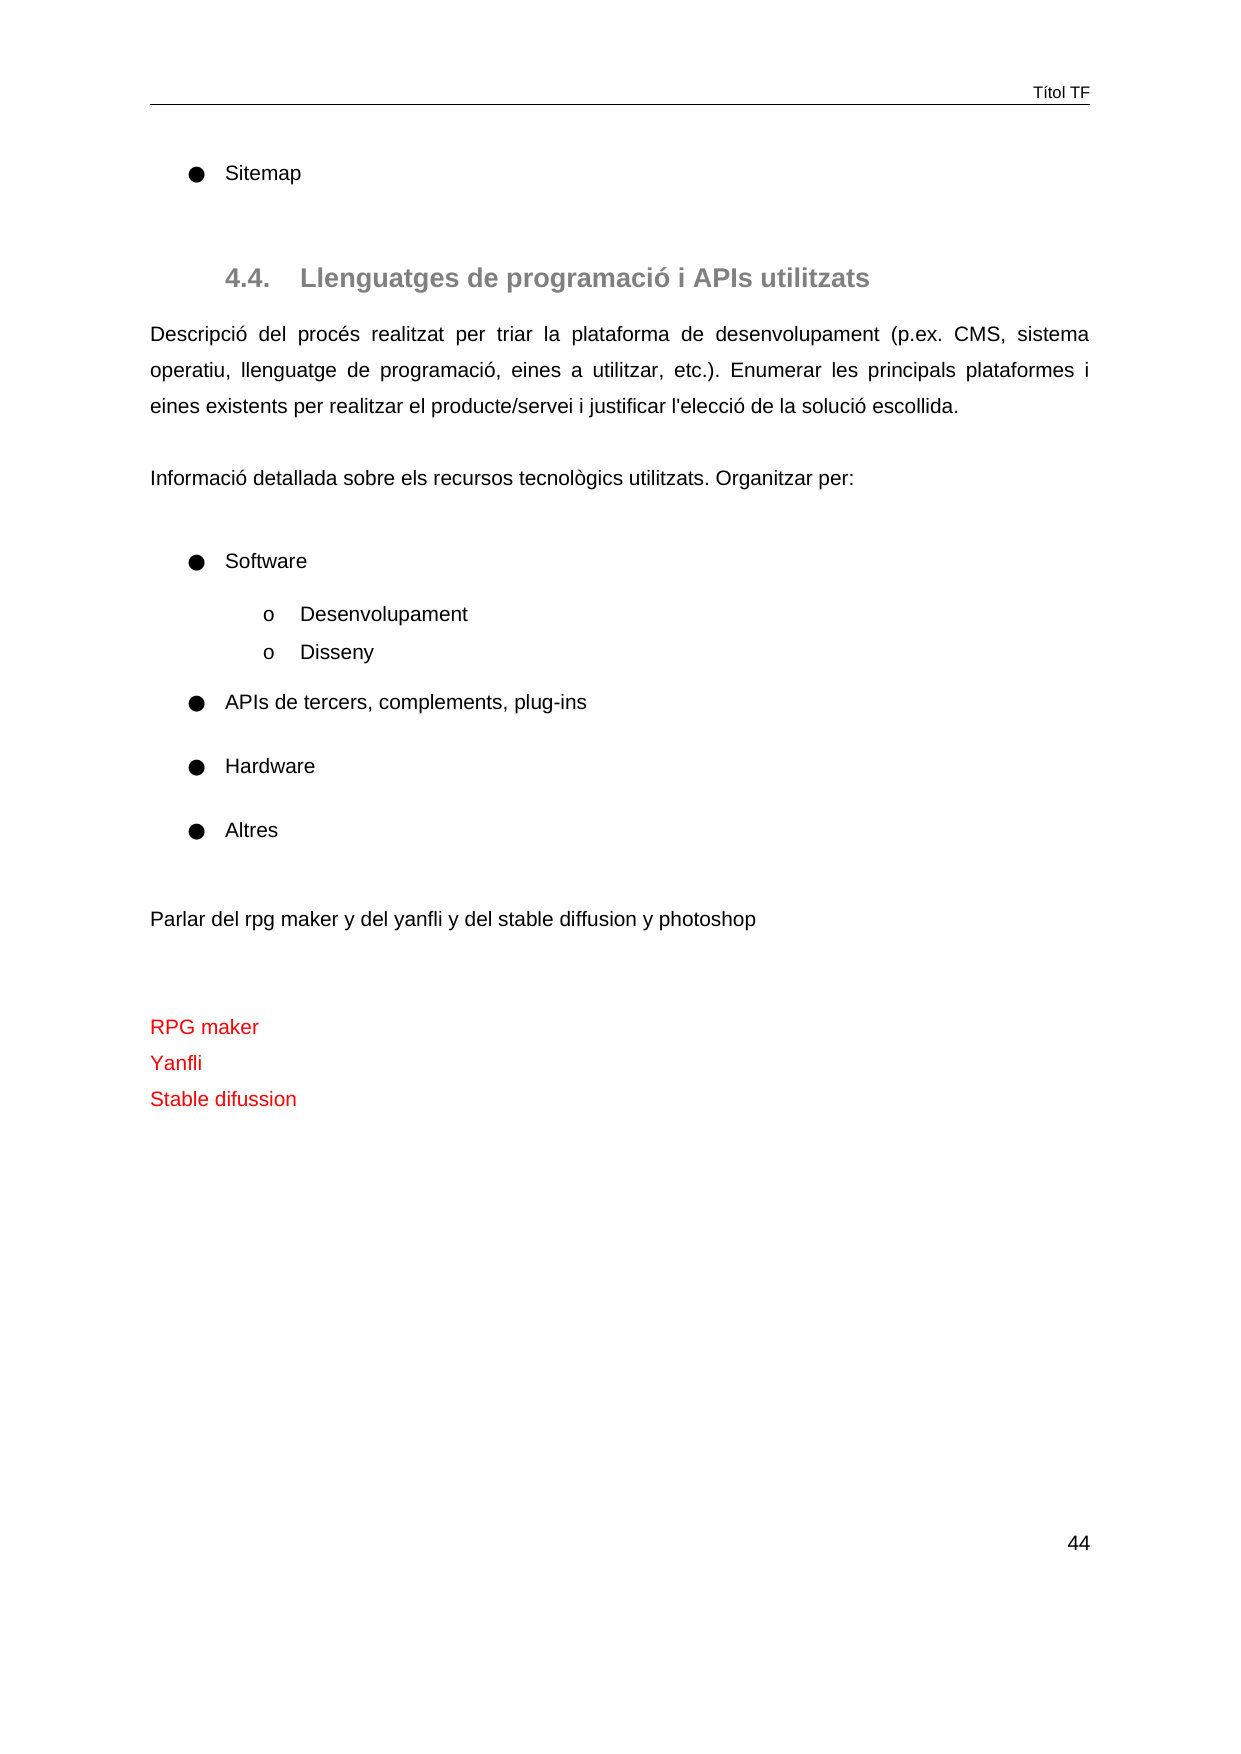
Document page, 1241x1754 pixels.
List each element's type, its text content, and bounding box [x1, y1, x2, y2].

list APIs de tercers, complements, plug-ins [187, 679, 1090, 722]
list Sitemap [187, 150, 1090, 193]
subtitle Llenguatges de programació i APIs utilitzats [225, 262, 1090, 294]
list Software [187, 537, 1090, 580]
text Stable difussion [150, 1087, 1090, 1111]
text Parlar del rpg maker y del yanfli y del stable diffusion y photoshop [150, 907, 1090, 931]
list Disseny [262, 640, 1090, 666]
list Desenvolupament [262, 601, 1090, 627]
text Yanfli [150, 1051, 1090, 1075]
text RPG maker [150, 1015, 1090, 1039]
text Descripció del procés realitzat per triar la plataforma de desenvolupament (p.ex. CMS, sistema operatiu, llenguatge de programació, eines a utilitzar, etc.). Enumerar les principals plataformes i eines existents per realitzar el producte/servei i justificar l'elecció de la solució escollida. [150, 322, 1090, 418]
text Informació detallada sobre els recursos tecnològics utilitzats. Organitzar per: [150, 466, 1090, 489]
list Hardware [187, 743, 1090, 786]
list Altres [187, 807, 1090, 850]
